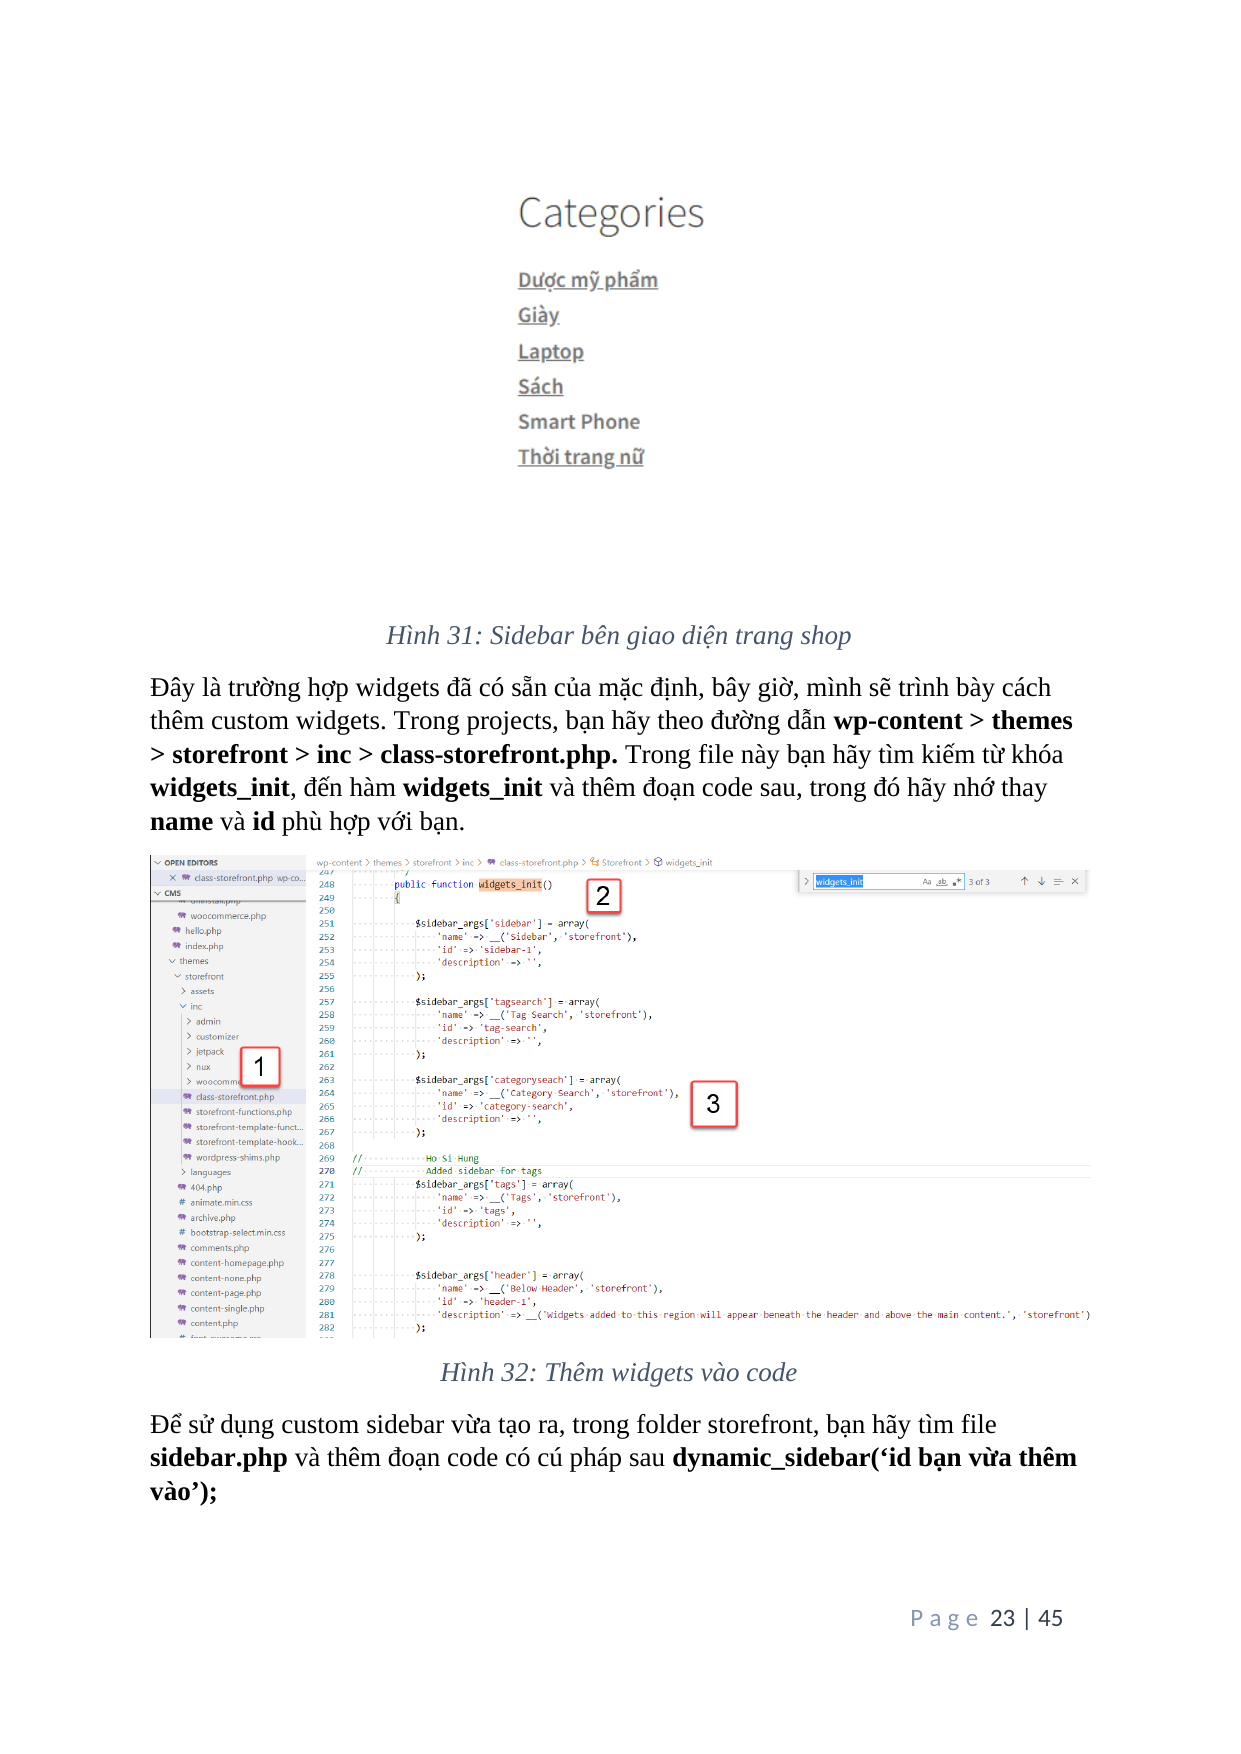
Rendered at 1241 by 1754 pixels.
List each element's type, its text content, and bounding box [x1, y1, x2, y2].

text Hình 32: Thêm widgets vào code [150, 1356, 1090, 1387]
text Đây là trường hợp widgets đã có sẵn của mặc định, bây giờ, mình sẽ trình bày cách thêm custom widgets. Trong projects, bạn hãy theo đường dẫn wp-content > themes > storefront > inc > class-storefront.php. Trong file này bạn hãy tìm kiếm từ khóa widgets_init, đến hàm widgets_init và thêm đoạn code sau, trong đó hãy nhớ thay name và id phù hợp với bạn. [150, 671, 1090, 836]
text Hình 31: Sidebar bên giao diện trang shop [150, 619, 1090, 650]
picture [456, 150, 784, 601]
text Để sử dụng custom sidebar vừa tạo ra, trong folder storefront, bạn hãy tìm file sidebar.php và thêm đoạn code có cú pháp sau dynamic_sidebar(‘id bạn vừa thêm vào’); [150, 1408, 1090, 1506]
picture [150, 855, 1091, 1338]
